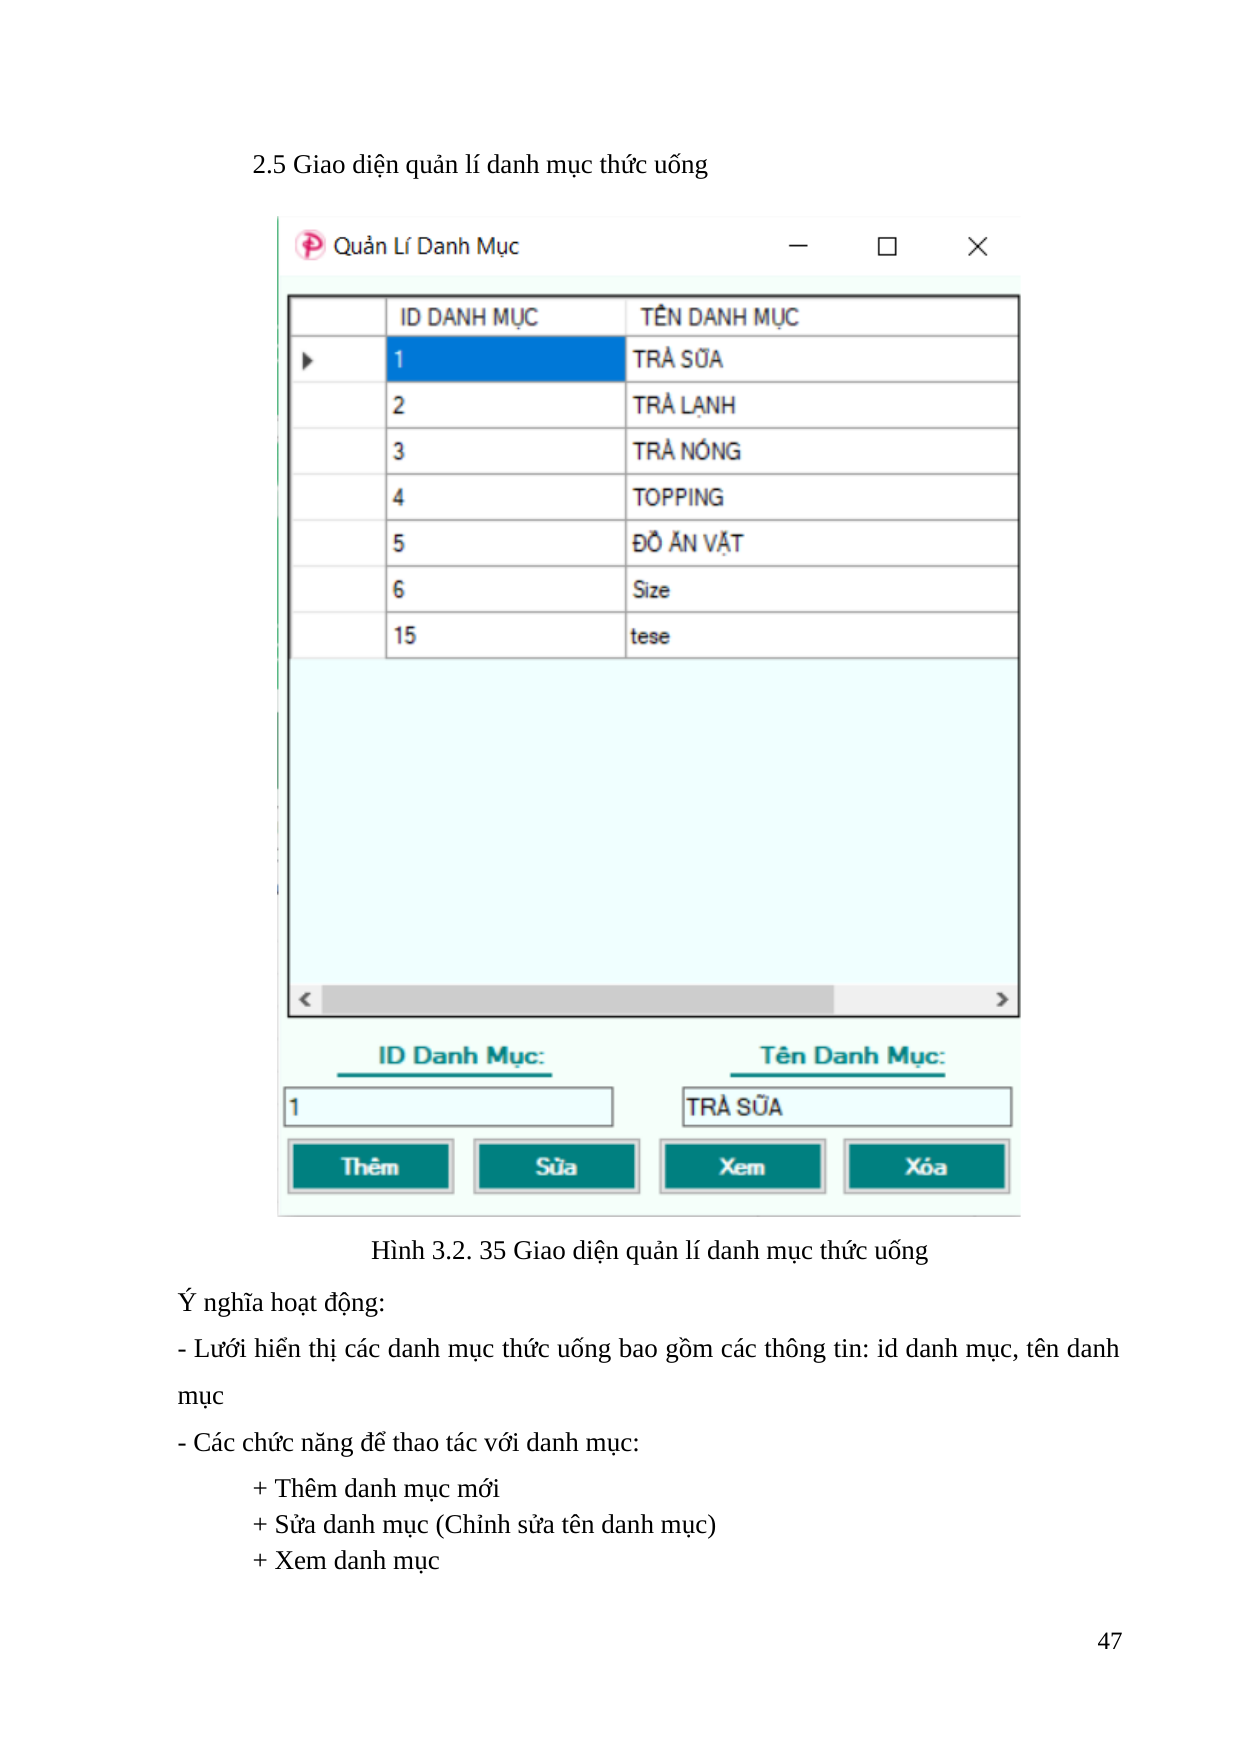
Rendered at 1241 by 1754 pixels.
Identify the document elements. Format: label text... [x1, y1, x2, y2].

list - Các chức năng để thao tác với danh mục: [177, 1426, 1122, 1457]
text Hình 3.2. 35 Giao diện quản lí danh mục thức uống [177, 1234, 1122, 1265]
list + Thêm danh mục mới [162, 1472, 1122, 1503]
list Ý nghĩa hoạt động: [177, 1286, 1122, 1317]
list + Sửa danh mục (Chỉnh sửa tên danh mục) [162, 1508, 1122, 1539]
subtitle 2.5 Giao diện quản lí danh mục thức uống [252, 148, 1122, 179]
list + Xem danh mục [162, 1544, 1122, 1575]
list - Lưới hiển thị các danh mục thức uống bao gồm các thông tin: id danh mục, tên danh mục [177, 1332, 1122, 1410]
